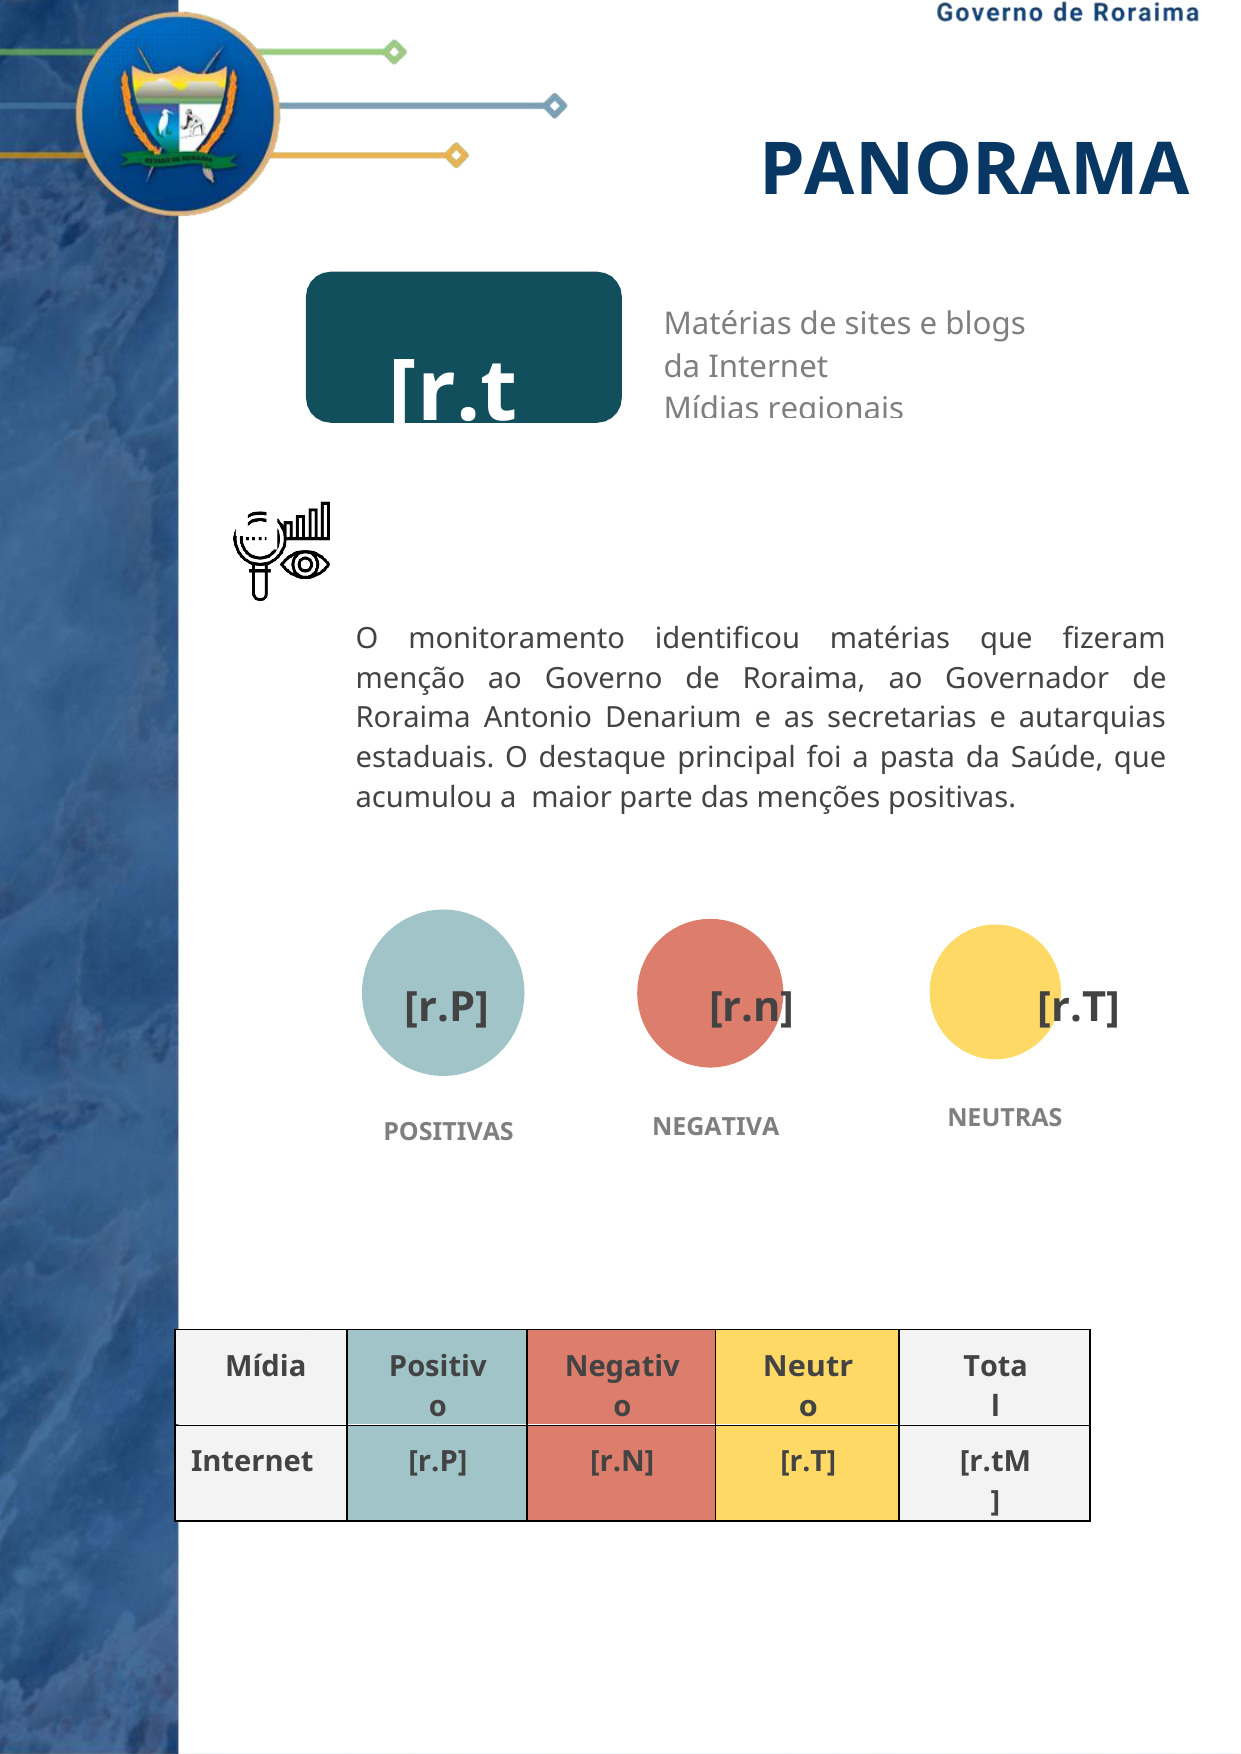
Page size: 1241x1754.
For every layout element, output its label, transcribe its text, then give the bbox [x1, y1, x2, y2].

text O monitoramento identificou matérias que fizeram menção ao Governo de Roraima, ao Governador de Roraima Antonio Denarium e as secretarias e autarquias estaduais. O destaque principal foi a pasta da Saúde, que acumulou a maior parte das menções positivas. [355, 617, 1166, 816]
table_cell [r.P] [348, 1426, 526, 1520]
table_header Total [900, 1330, 1089, 1424]
table_header Positivo [348, 1330, 526, 1424]
table_header Negativo [528, 1330, 715, 1424]
table_header Neutro [716, 1330, 898, 1424]
subtitle PANORAMA [759, 116, 1201, 216]
table_cell [r.T] [716, 1426, 898, 1520]
text [r.P] [r.n] [r.T] [175, 976, 1166, 1033]
table_cell Internet [176, 1426, 346, 1520]
subtitle [r.tM] [175, 329, 554, 562]
table_header Mídia [176, 1330, 346, 1424]
table_cell [r.tM] [900, 1426, 1089, 1520]
picture [0, 0, 1241, 1754]
table_cell [r.N] [528, 1426, 715, 1520]
